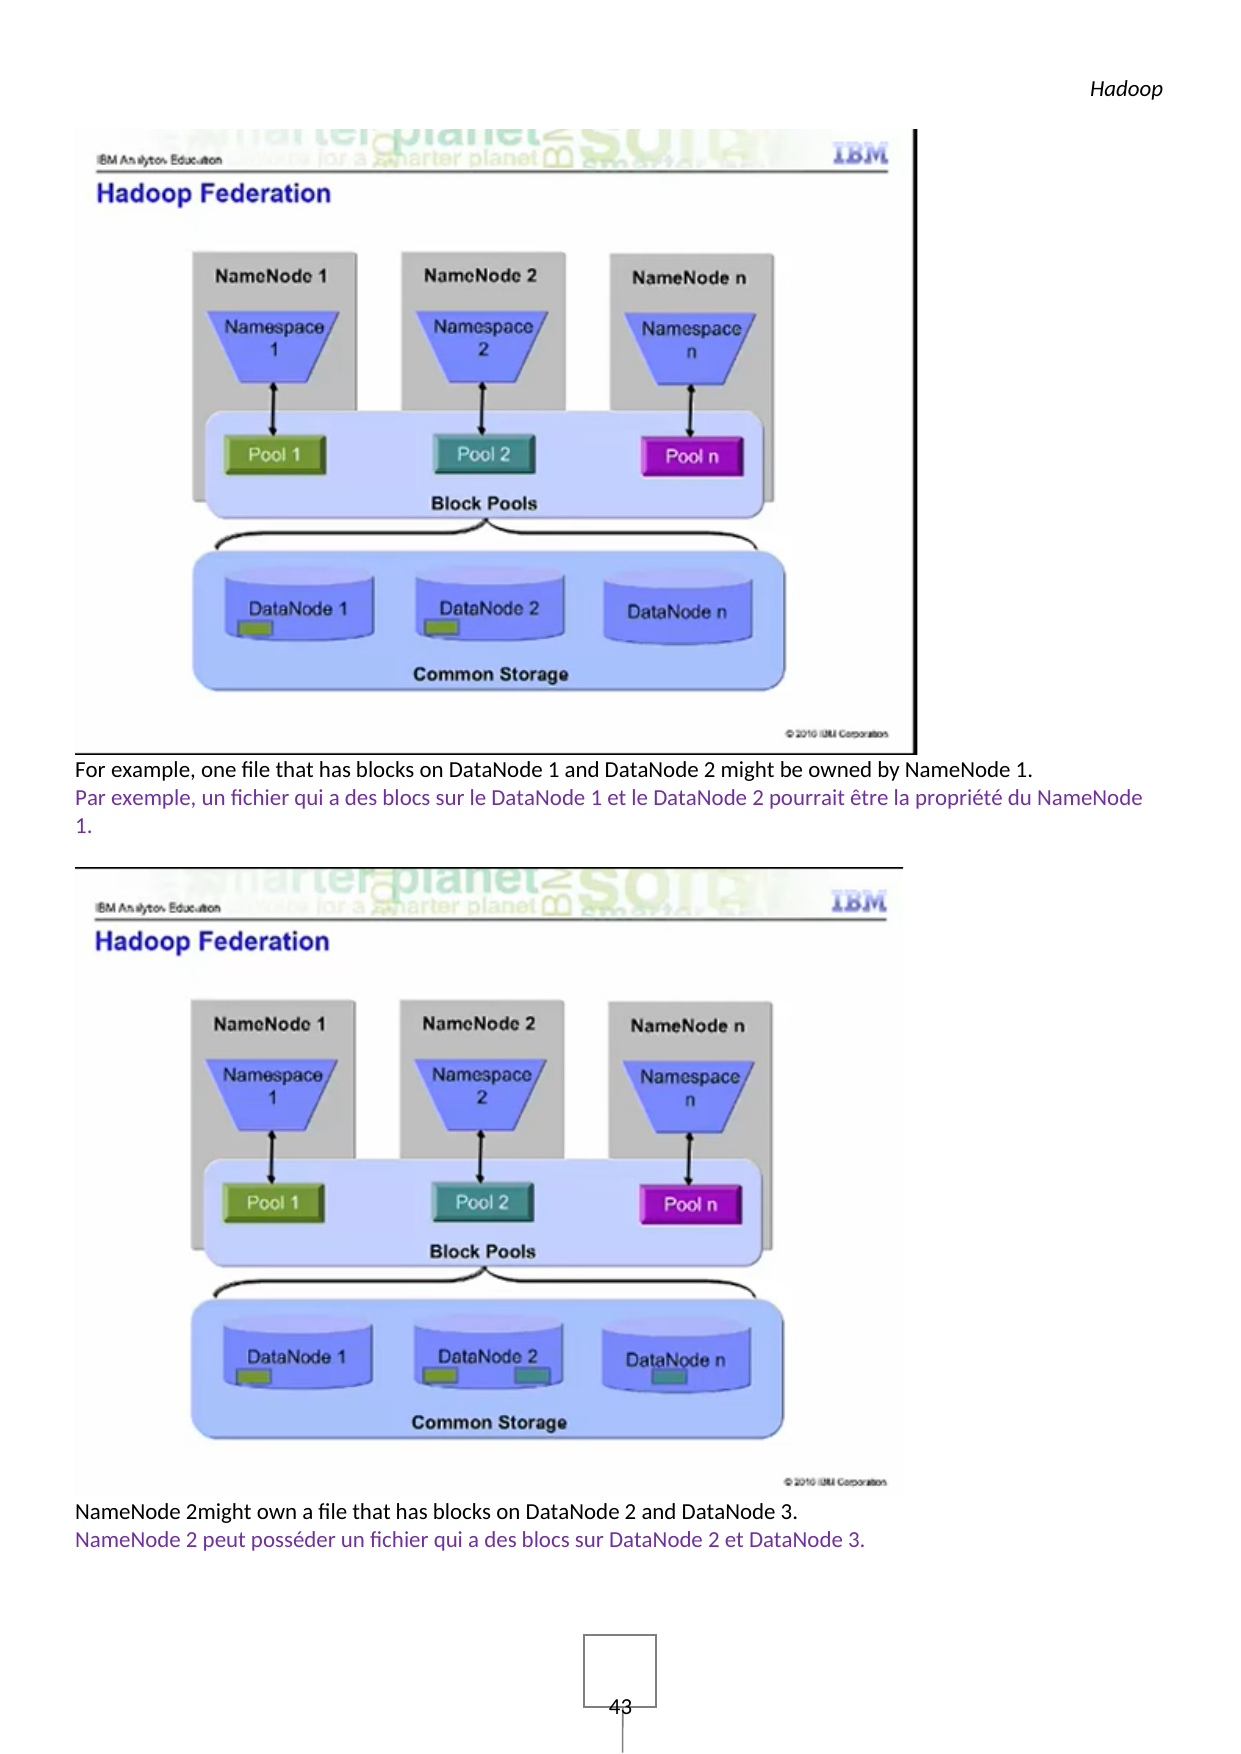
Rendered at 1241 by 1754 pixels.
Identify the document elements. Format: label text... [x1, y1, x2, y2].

picture [75, 867, 904, 1497]
text NameNode 2 peut posséder un fichier qui a des blocs sur DataNode 2 et DataNode 3. [75, 1525, 1165, 1553]
text Par exemple, un fichier qui a des blocs sur le DataNode 1 et le DataNode 2 pourrait être la propriété du NameNode 1. [75, 783, 1165, 839]
text For example, one file that has blocks on DataNode 1 and DataNode 2 might be owned by NameNode 1. [75, 755, 1165, 783]
text NameNode 2might own a file that has blocks on DataNode 2 and DataNode 3. [75, 1497, 1165, 1525]
picture [75, 129, 918, 755]
